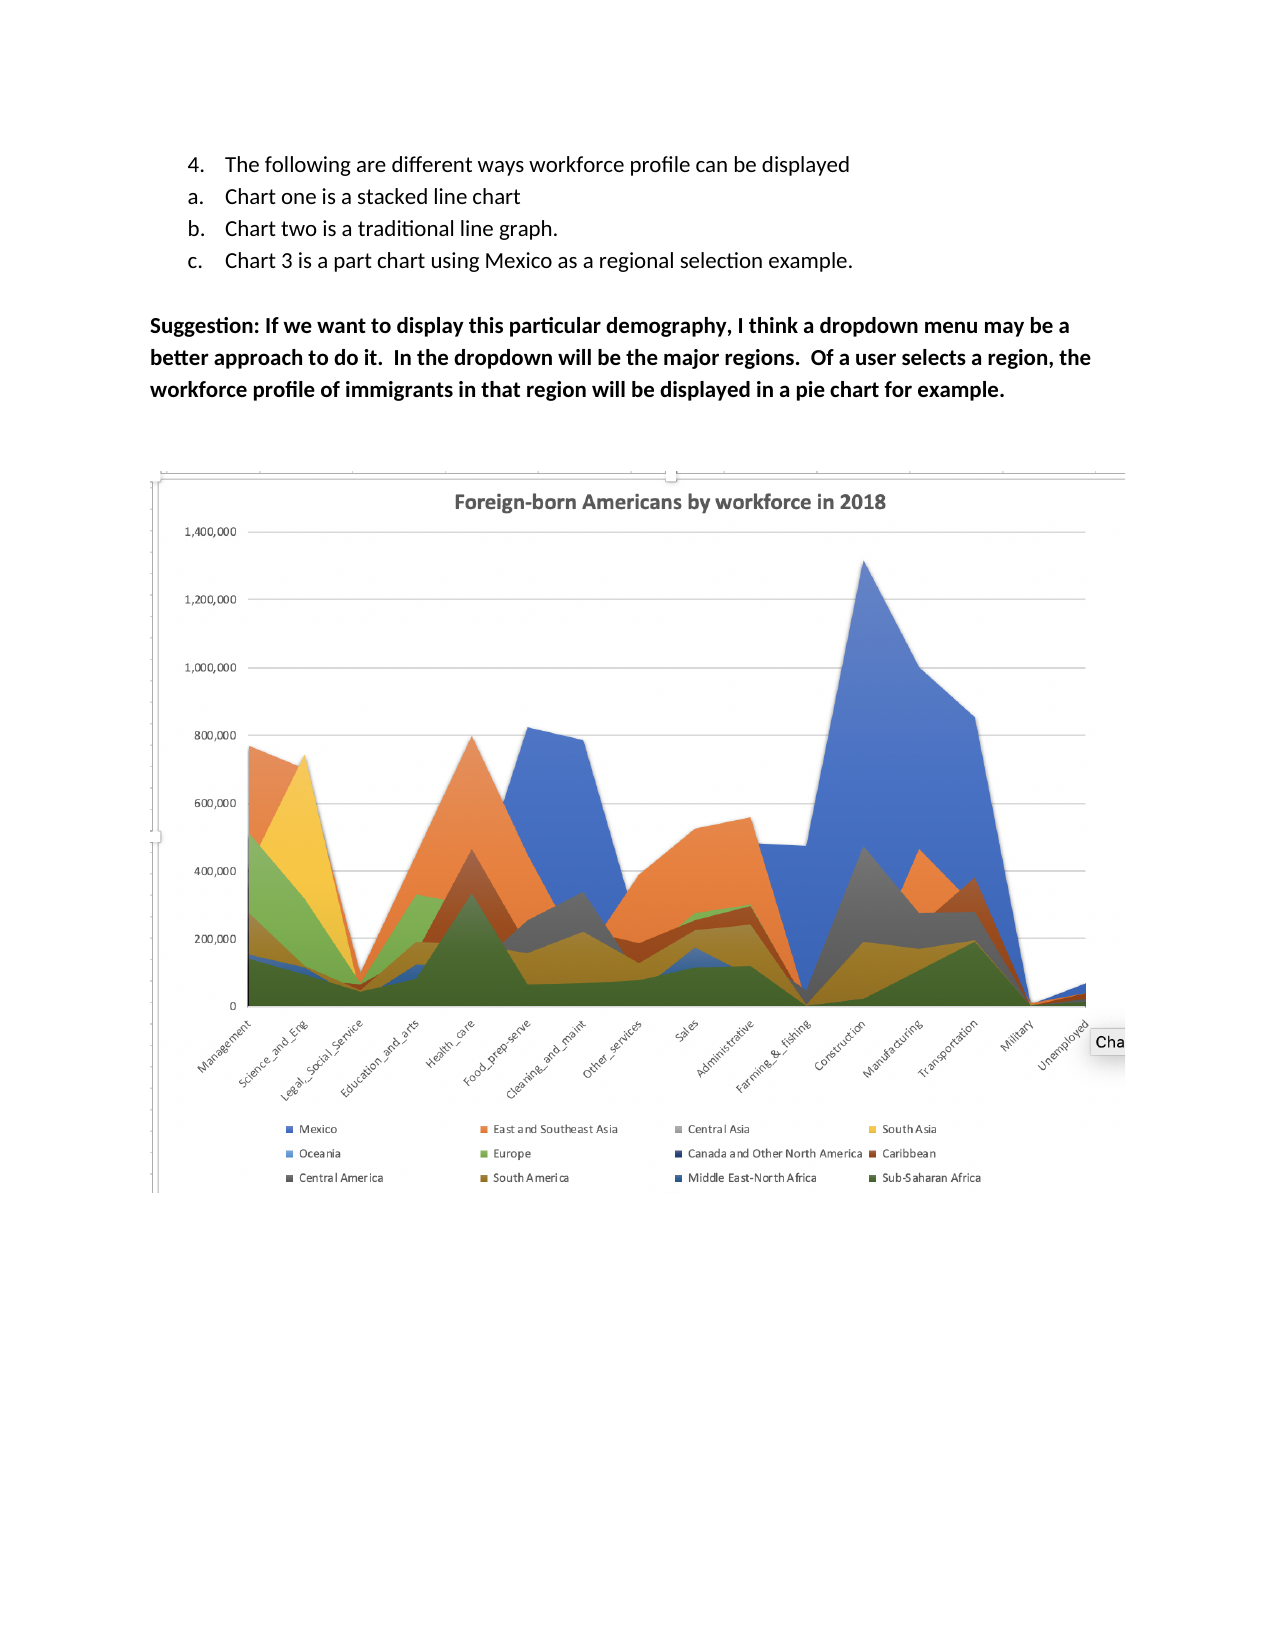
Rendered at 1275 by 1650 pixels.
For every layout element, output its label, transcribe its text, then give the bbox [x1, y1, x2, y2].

list The following are different ways workforce profile can be displayed [187, 150, 1125, 178]
picture [150, 471, 1125, 1193]
list Chart two is a traditional line graph. [187, 214, 1125, 242]
list Chart one is a stacked line chart [187, 182, 1125, 210]
list Chart 3 is a part chart using Mexico as a regional selection example. [187, 247, 1125, 274]
text Suggestion: If we want to display this particular demography, I think a dropdown menu may be a better approach to do it. In the dropdown will be the major regions. Of a user selects a region, the workforce profile of immigrants in that region will be displayed in a pie chart for example. [150, 311, 1125, 403]
